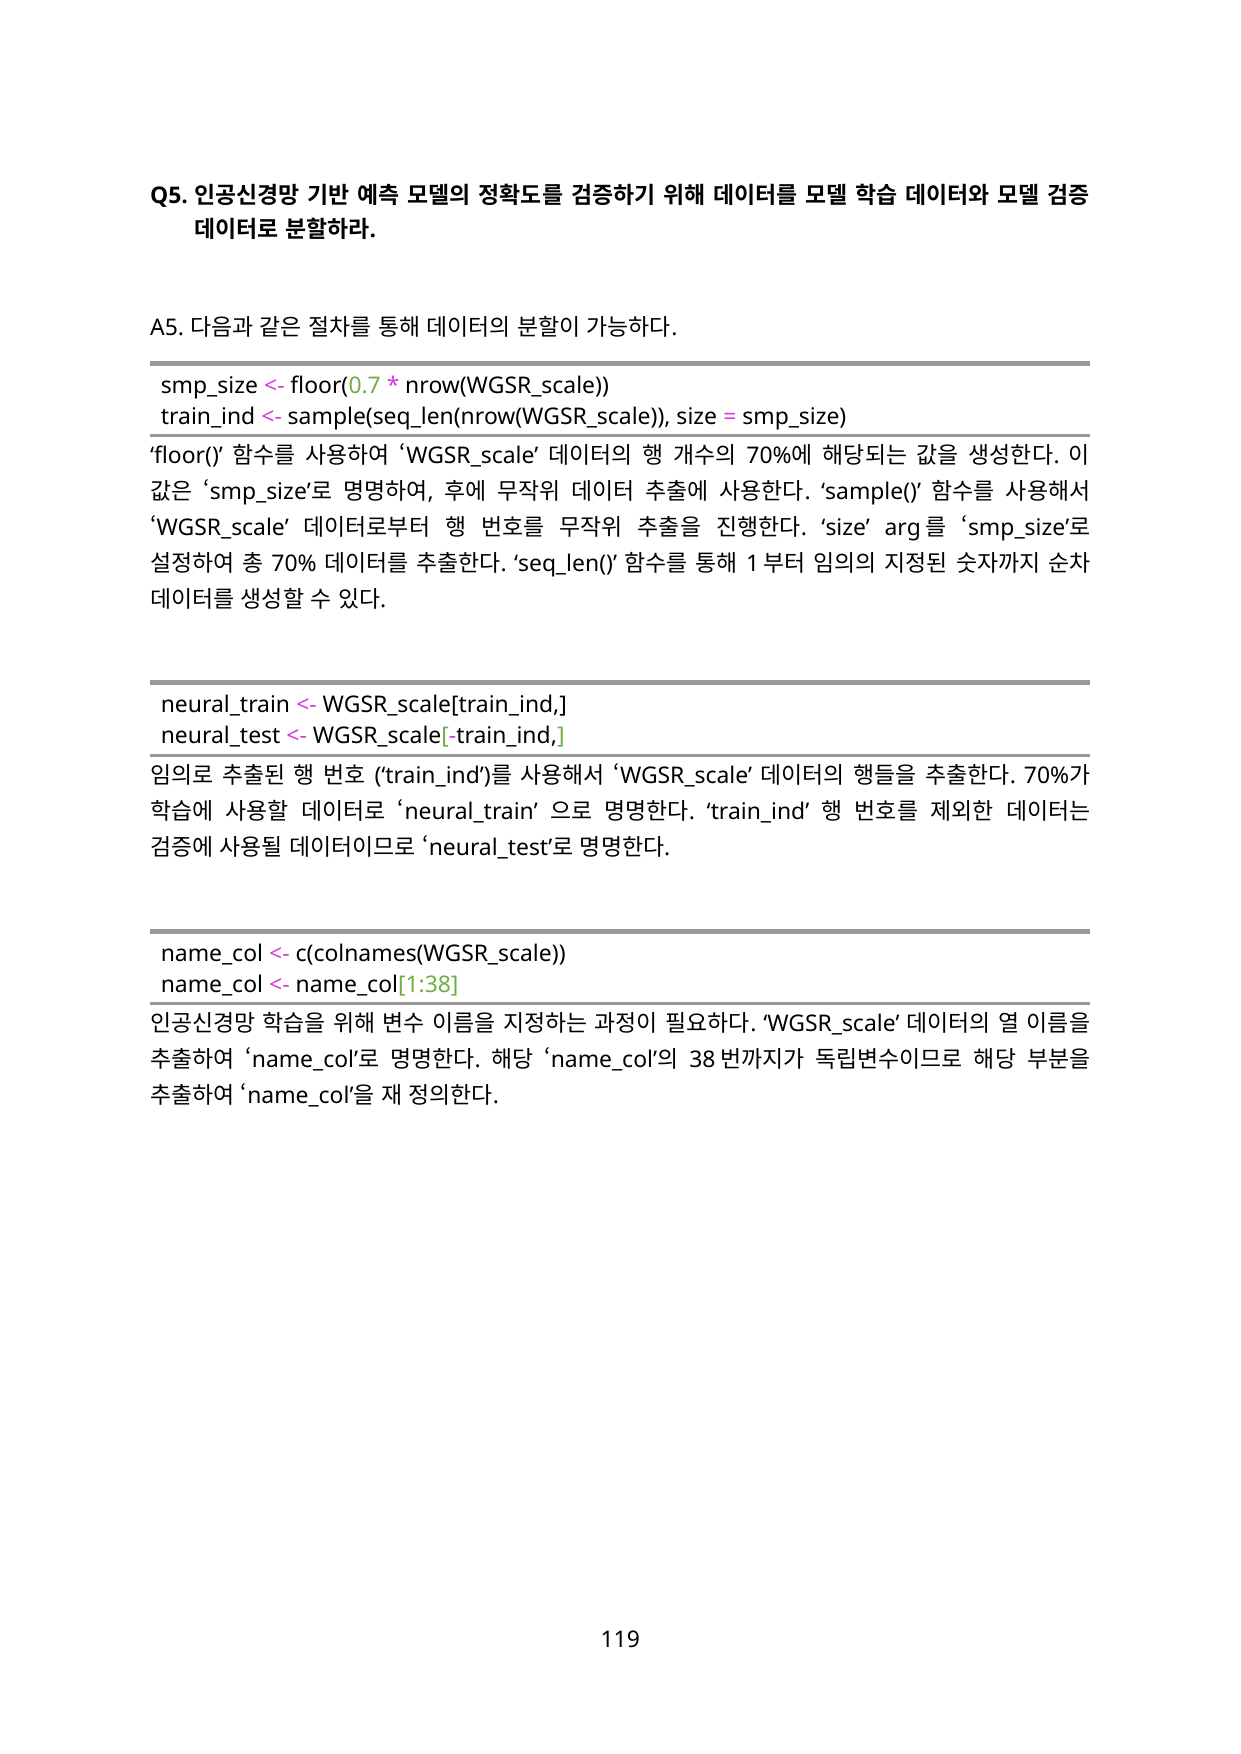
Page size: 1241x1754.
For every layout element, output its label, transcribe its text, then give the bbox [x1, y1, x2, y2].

text 인공신경망 기반 예측 모델의 정확도를 검증하기 위해 데이터를 모델 학습 데이터와 모델 검증 데이터로 분할하라. [150, 177, 1090, 244]
text 임의로 추출된 행 번호 (‘train_ind’)를 사용해서 ‘WGSR_scale’ 데이터의 행들을 추출한다. 70%가 학습에 사용할 데이터로 ‘neural_train’ 으로 명명한다. ‘train_ind’ 행 번호를 제외한 데이터는 검증에 사용될 데이터이므로 ‘neural_test’로 명명한다. [150, 757, 1090, 862]
text 다음과 같은 절차를 통해 데이터의 분할이 가능하다. [150, 308, 1090, 342]
table_header smp_size <- floor(0.7 * nrow(WGSR_scale)) train_ind <- sample(seq_len(nrow(WGSR_scale)), size = smp_size) [150, 366, 1090, 434]
table_header name_col <- c(colnames(WGSR_scale)) name_col <- name_col[1:38] [150, 934, 1090, 1002]
text 인공신경망 학습을 위해 변수 이름을 지정하는 과정이 필요하다. ‘WGSR_scale’ 데이터의 열 이름을 추출하여 ‘name_col’로 명명한다. 해당 ‘name_col’의 38번까지가 독립변수이므로 해당 부분을 추출하여 ‘name_col’을 재 정의한다. [150, 1005, 1090, 1110]
text ‘floor()’ 함수를 사용하여 ‘WGSR_scale’ 데이터의 행 개수의 70%에 해당되는 값을 생성한다. 이 값은 ‘smp_size’로 명명하여, 후에 무작위 데이터 추출에 사용한다. ‘sample()’ 함수를 사용해서 ‘WGSR_scale’ 데이터로부터 행 번호를 무작위 추출을 진행한다. ‘size’ arg를 ‘smp_size’로 설정하여 총 70% 데이터를 추출한다. ‘seq_len()’ 함수를 통해 1부터 임의의 지정된 숫자까지 순차 데이터를 생성할 수 있다. [150, 437, 1090, 614]
table_header neural_train <- WGSR_scale[train_ind,] neural_test <- WGSR_scale[-train_ind,] [150, 685, 1090, 753]
